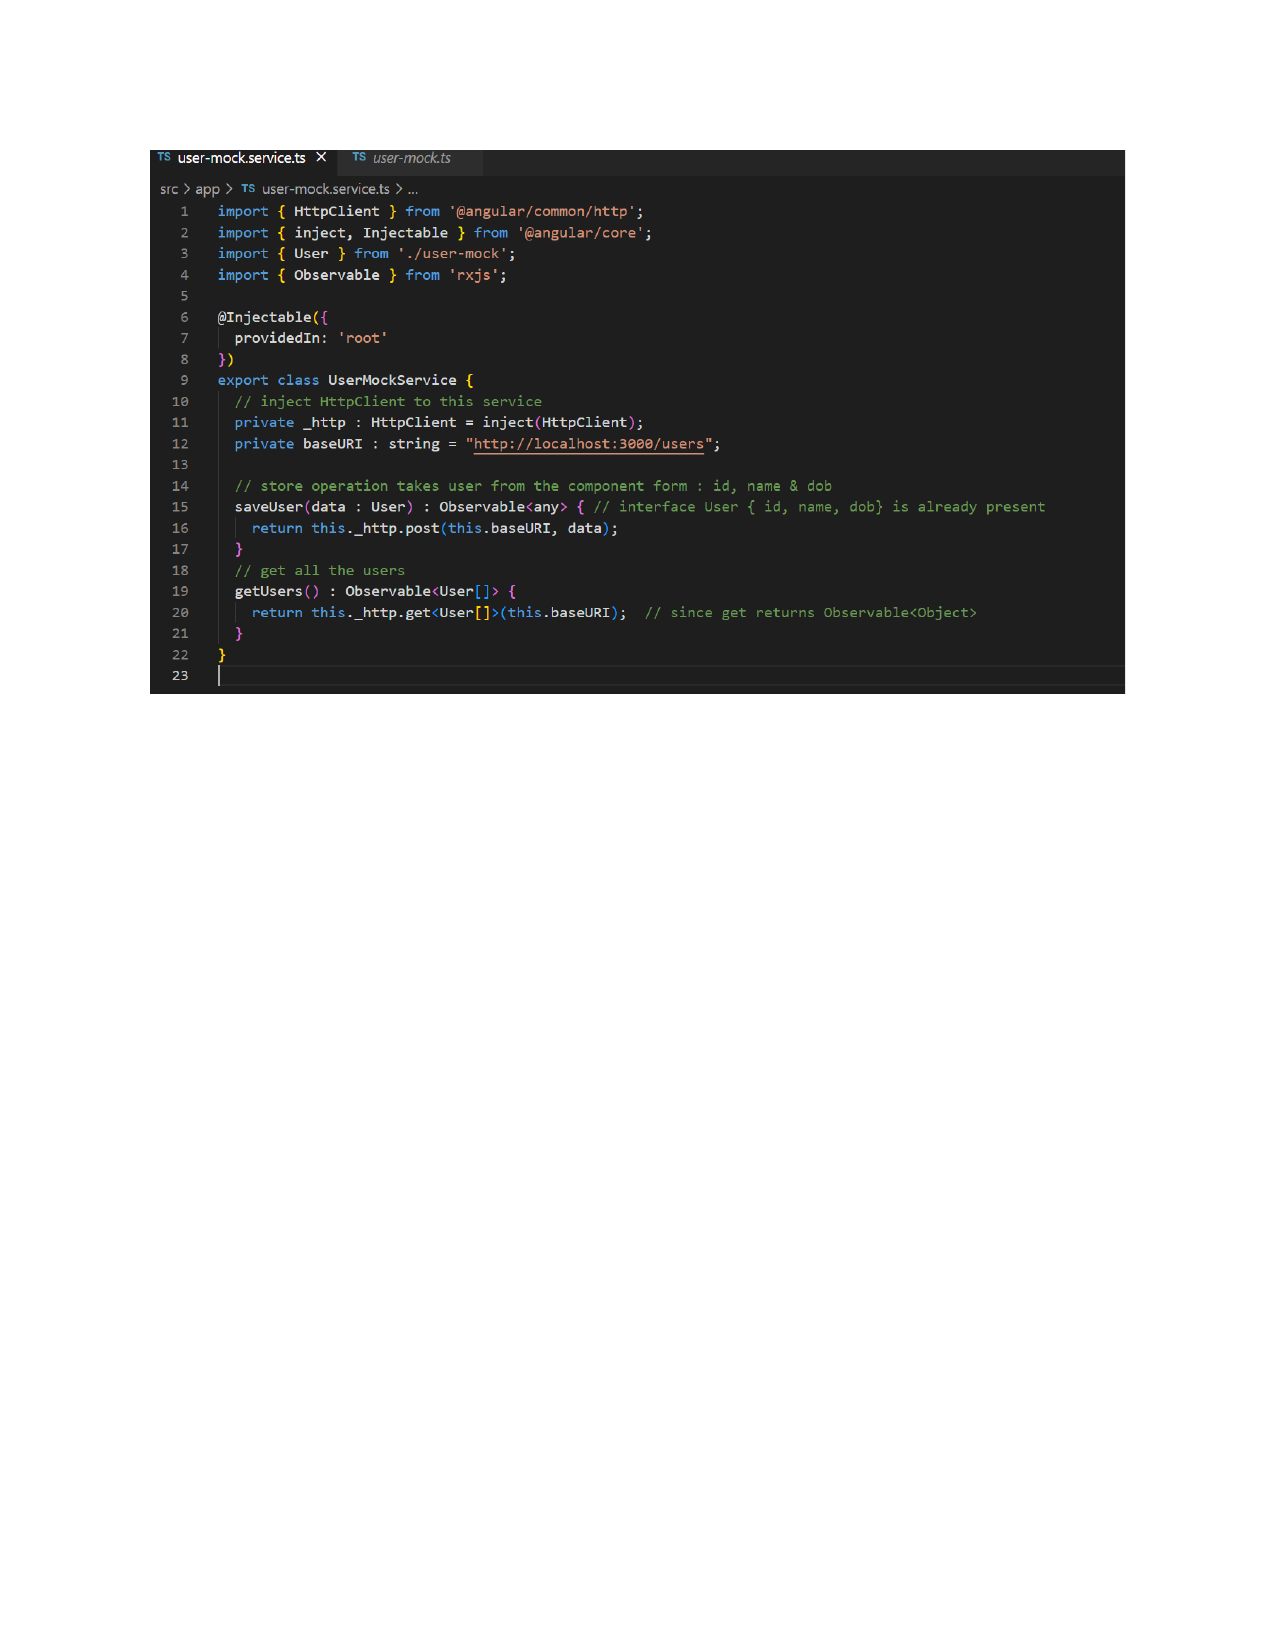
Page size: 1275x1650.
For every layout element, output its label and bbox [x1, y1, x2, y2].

picture [150, 150, 1125, 694]
